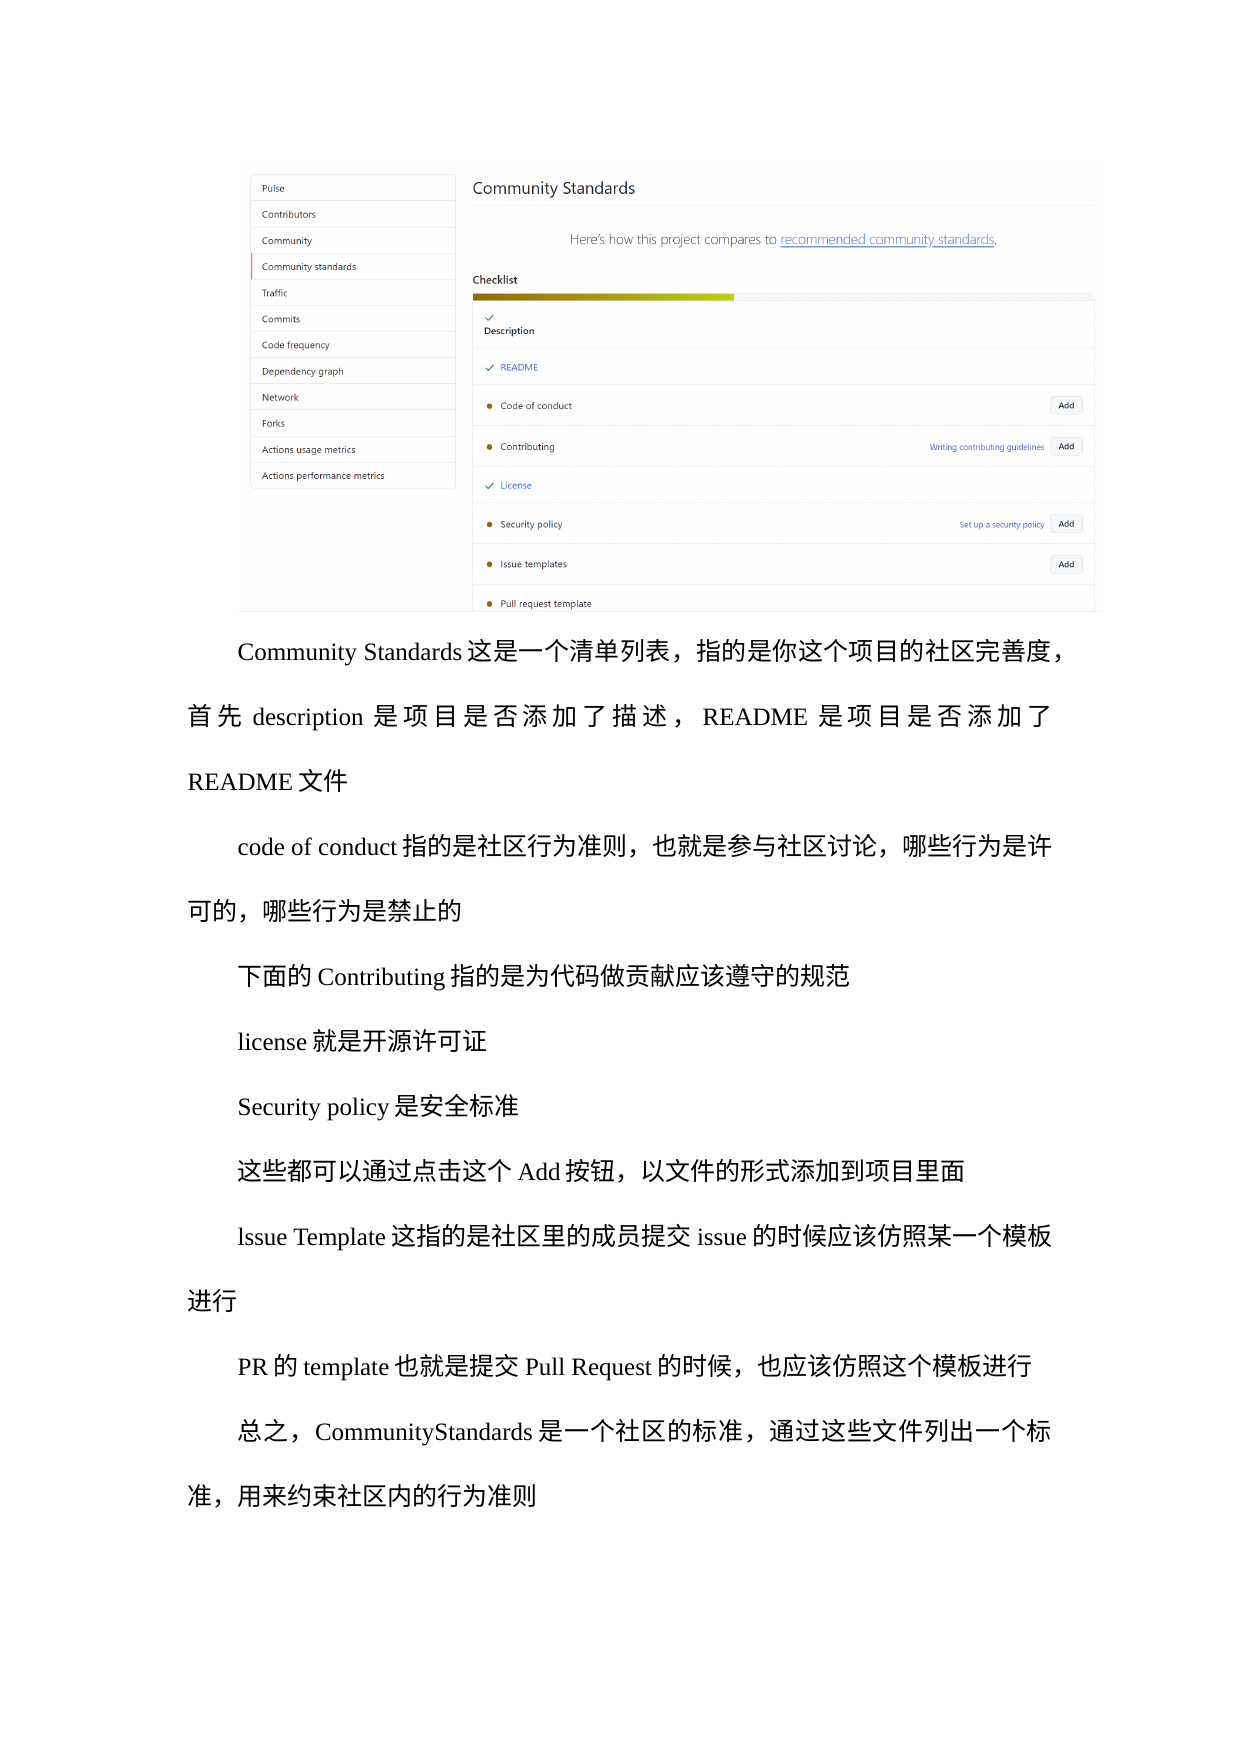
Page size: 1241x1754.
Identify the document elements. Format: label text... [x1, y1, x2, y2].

text Security policy是安全标准 [187, 1072, 1053, 1137]
text 这些都可以通过点击这个Add按钮，以文件的形式添加到项目里面 [187, 1137, 1053, 1202]
text license就是开源许可证 [187, 1007, 1053, 1072]
text code of conduct指的是社区行为准则，也就是参与社区讨论，哪些行为是许可的，哪些行为是禁止的 [187, 812, 1053, 942]
text lssue Template这指的是社区里的成员提交issue的时候应该仿照某一个模板进行 [187, 1202, 1053, 1332]
text PR的template也就是提交 Pull Request的时候，也应该仿照这个模板进行 [187, 1332, 1053, 1397]
picture [237, 162, 1103, 612]
text 下面的Contributing指的是为代码做贡献应该遵守的规范 [187, 942, 1053, 1007]
text Community Standards这是一个清单列表，指的是你这个项目的社区完善度，首先description是项目是否添加了描述，README是项目是否添加了README文件 [187, 617, 1053, 812]
text 总之，CommunityStandards是一个社区的标准，通过这些文件列出一个标准，用来约束社区内的行为准则 [187, 1397, 1053, 1527]
